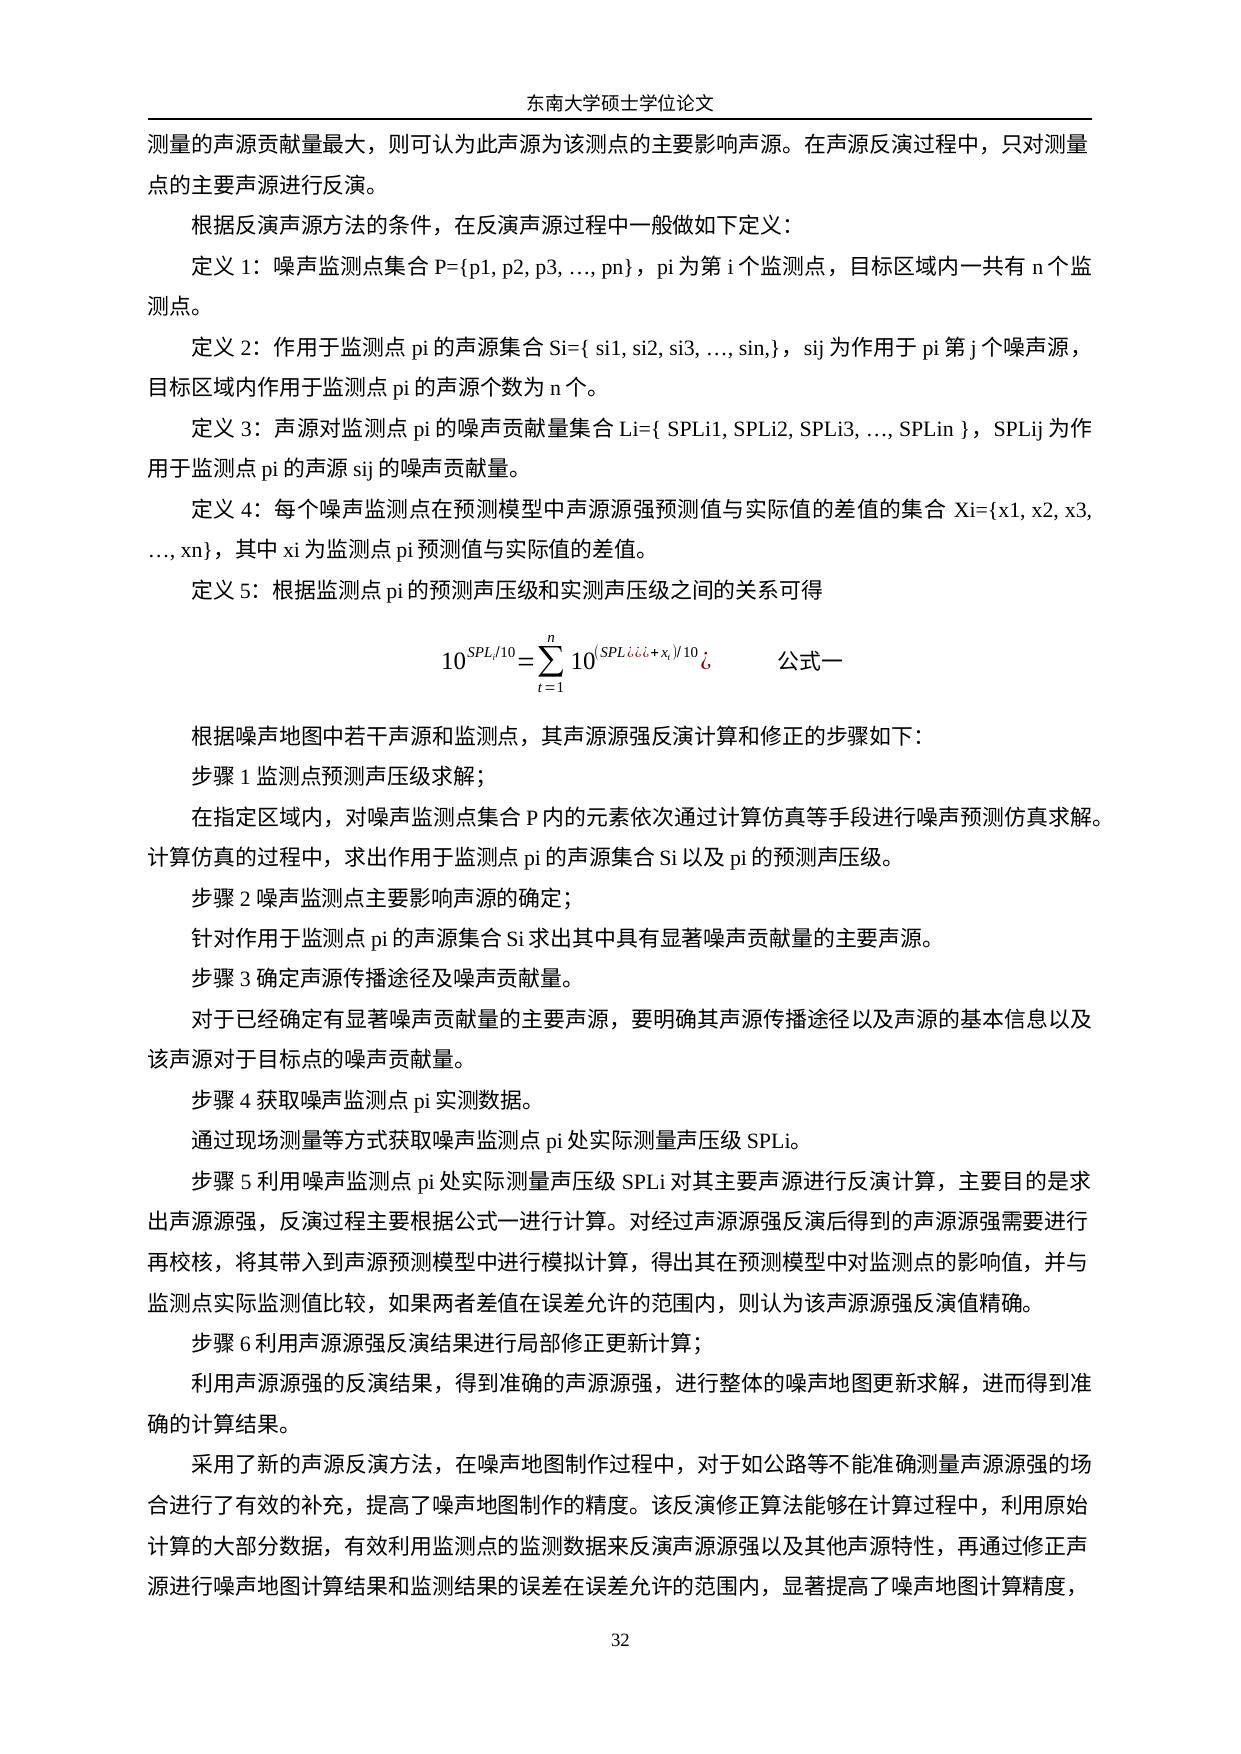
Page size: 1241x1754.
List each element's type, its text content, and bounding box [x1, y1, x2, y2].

text 步骤4 获取噪声监测点pi实测数据。 [148, 1082, 1092, 1115]
text 对于已经确定有显著噪声贡献量的主要声源，要明确其声源传播途径以及声源的基本信息以及该声源对于目标点的噪声贡献量。 [148, 1001, 1092, 1074]
text 定义2：作用于监测点pi的声源集合Si={ si1, si2, si3, …, sin,}，sij为作用于pi第j个噪声源，目标区域内作用于监测点pi的声源个数为n个。 [148, 329, 1092, 402]
text 通过现场测量等方式获取噪声监测点pi处实际测量声压级SPLi。 [148, 1123, 1092, 1155]
text 公式一 [148, 613, 1092, 710]
text 在指定区域内，对噪声监测点集合P内的元素依次通过计算仿真等手段进行噪声预测仿真求解。计算仿真的过程中，求出作用于监测点pi的声源集合Si以及pi的预测声压级。 [148, 799, 1092, 872]
text 针对作用于监测点pi的声源集合Si求出其中具有显著噪声贡献量的主要声源。 [148, 921, 1092, 953]
text 利用声源源强的反演结果，得到准确的声源源强，进行整体的噪声地图更新求解，进而得到准确的计算结果。 [148, 1366, 1092, 1439]
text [148, 127, 1092, 200]
text 定义5：根据监测点pi的预测声压级和实测声压级之间的关系可得 [148, 572, 1092, 605]
text 定义4：每个噪声监测点在预测模型中声源源强预测值与实际值的差值的集合Xi={x1, x2, x3,…, xn}，其中xi为监测点pi预测值与实际值的差值。 [148, 491, 1092, 564]
text 步骤2 噪声监测点主要影响声源的确定； [148, 880, 1092, 913]
text 步骤5 利用噪声监测点pi处实际测量声压级SPLi对其主要声源进行反演计算，主要目的是求出声源源强，反演过程主要根据公式一进行计算。对经过声源源强反演后得到的声源源强需要进行再校核，将其带入到声源预测模型中进行模拟计算，得出其在预测模型中对监测点的影响值，并与监测点实际监测值比较，如果两者差值在误差允许的范围内，则认为该声源源强反演值精确。 [148, 1163, 1092, 1318]
text 步骤1 监测点预测声压级求解； [148, 759, 1092, 791]
text 根据反演声源方法的条件，在反演声源过程中一般做如下定义： [148, 208, 1092, 240]
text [148, 1447, 1092, 1601]
text 定义1：噪声监测点集合P={p1, p2, p3, …, pn}，pi为第i个监测点，目标区域内一共有n个监测点。 [148, 248, 1092, 321]
text 根据噪声地图中若干声源和监测点，其声源源强反演计算和修正的步骤如下： [148, 718, 1092, 751]
text 步骤3 确定声源传播途径及噪声贡献量。 [148, 961, 1092, 993]
text 步骤6利用声源源强反演结果进行局部修正更新计算； [148, 1326, 1092, 1358]
text 定义3：声源对监测点pi的噪声贡献量集合Li={ SPLi1, SPLi2, SPLi3, …, SPLin }，SPLij为作用于监测点pi的声源sij的噪声贡献量。 [148, 410, 1092, 483]
